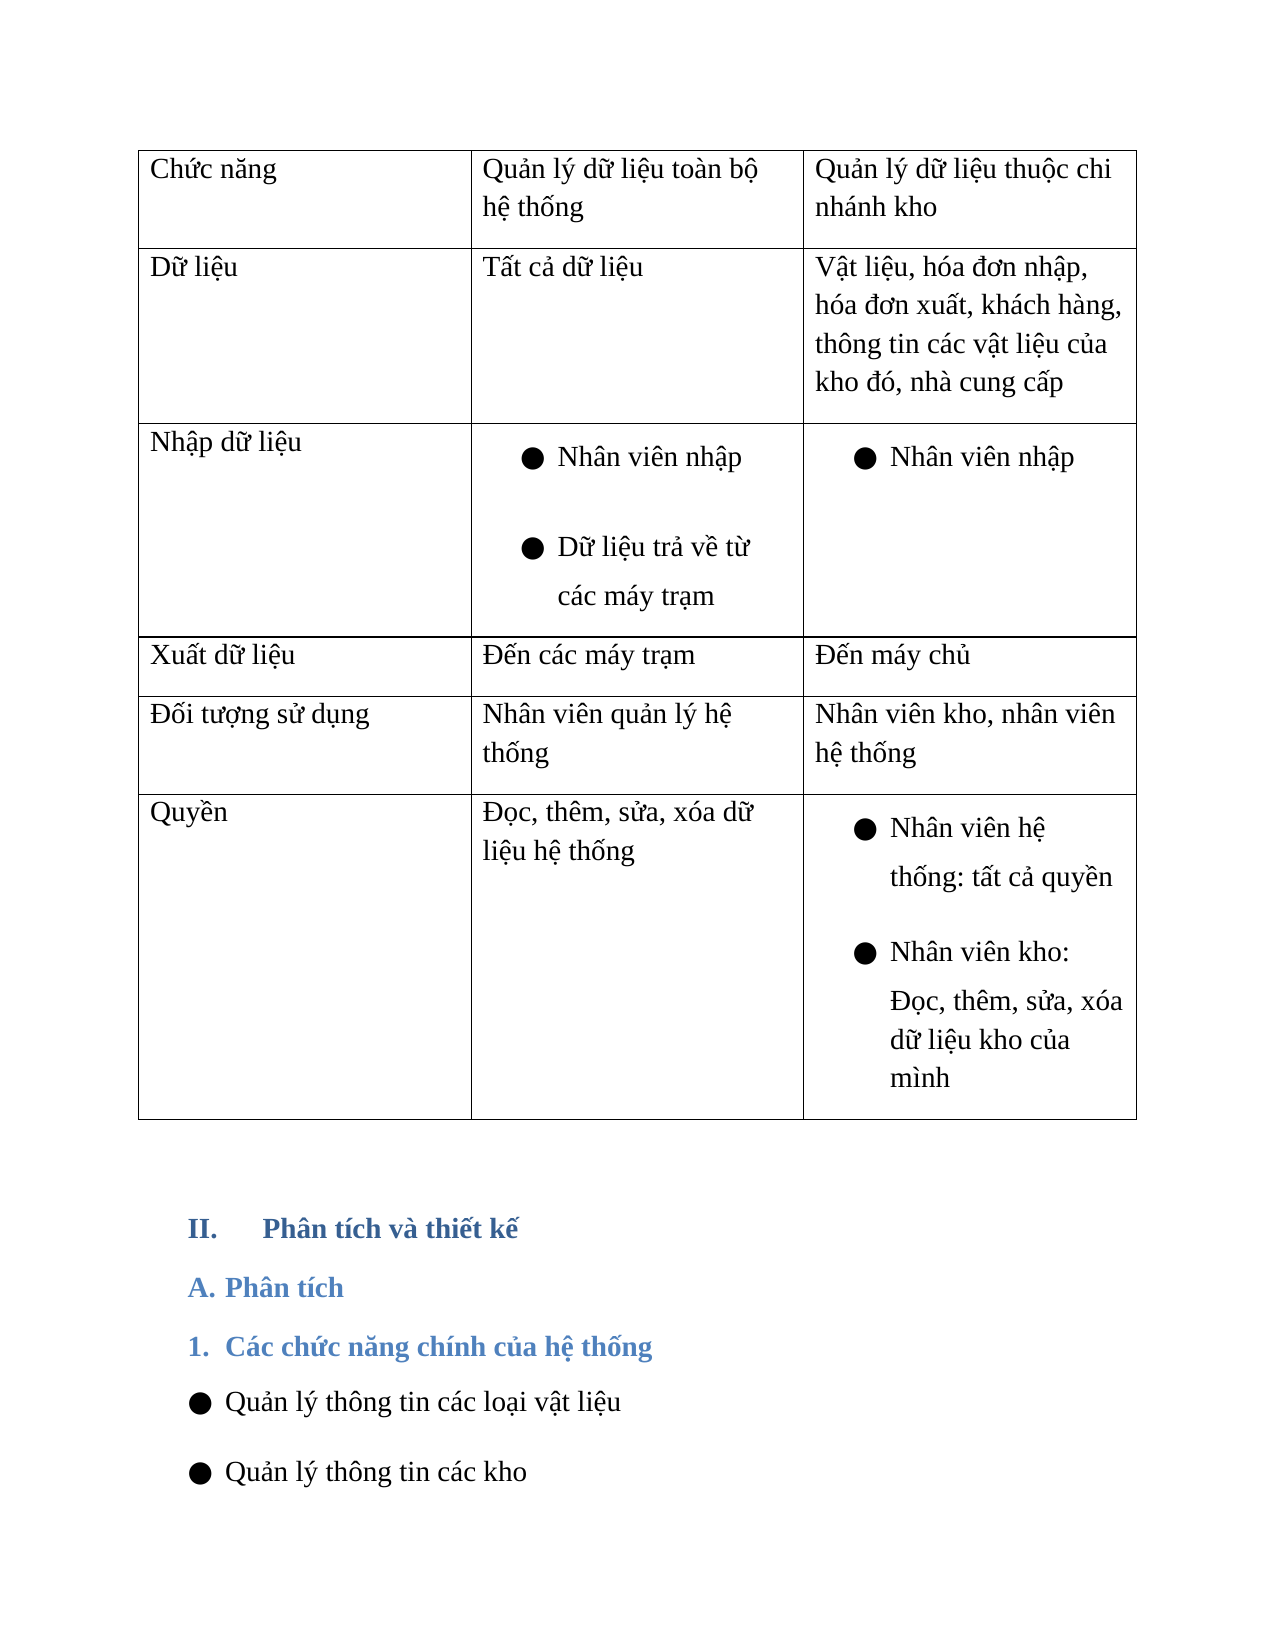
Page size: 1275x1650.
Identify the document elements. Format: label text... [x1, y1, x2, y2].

table_cell Đối tượng sử dụng [139, 697, 471, 793]
table_cell Quyền [139, 795, 471, 1119]
table_cell Nhân viên nhập Dữ liệu trả về từ các máy trạm [472, 424, 803, 636]
subtitle Phân tích và thiết kế [187, 1211, 1125, 1244]
table_cell Dữ liệu [139, 249, 471, 423]
table_cell Tất cả dữ liệu [472, 249, 803, 423]
table_cell Nhân viên quản lý hệ thống [472, 697, 803, 793]
table_cell Đọc, thêm, sửa, xóa dữ liệu hệ thống [472, 795, 803, 1119]
table_cell Nhập dữ liệu [139, 424, 471, 636]
subtitle Phân tích [187, 1270, 1125, 1304]
list Quản lý thông tin các loại vật liệu [187, 1368, 1116, 1428]
table_cell Vật liệu, hóa đơn nhập, hóa đơn xuất, khách hàng, thông tin các vật liệu của kho đó, nhà cung cấp [804, 249, 1136, 423]
table_cell Đến máy chủ [804, 638, 1136, 696]
table_cell Nhân viên nhập [804, 424, 1136, 636]
list Quản lý thông tin các kho [187, 1438, 1116, 1498]
table_cell Xuất dữ liệu [139, 638, 471, 696]
table_cell Quản lý dữ liệu thuộc chi nhánh kho [804, 151, 1136, 248]
table_cell Quản lý dữ liệu toàn bộ hệ thống [472, 151, 803, 248]
table_cell Đến các máy trạm [472, 638, 803, 696]
table_cell Chức năng [139, 151, 471, 248]
table_cell Nhân viên kho, nhân viên hệ thống [804, 697, 1136, 793]
table_cell Nhân viên hệ thống: tất cả quyền Nhân viên kho: Đọc, thêm, sửa, xóa dữ liệu kho của mình [804, 795, 1136, 1119]
subtitle Các chức năng chính của hệ thống [187, 1329, 1125, 1363]
